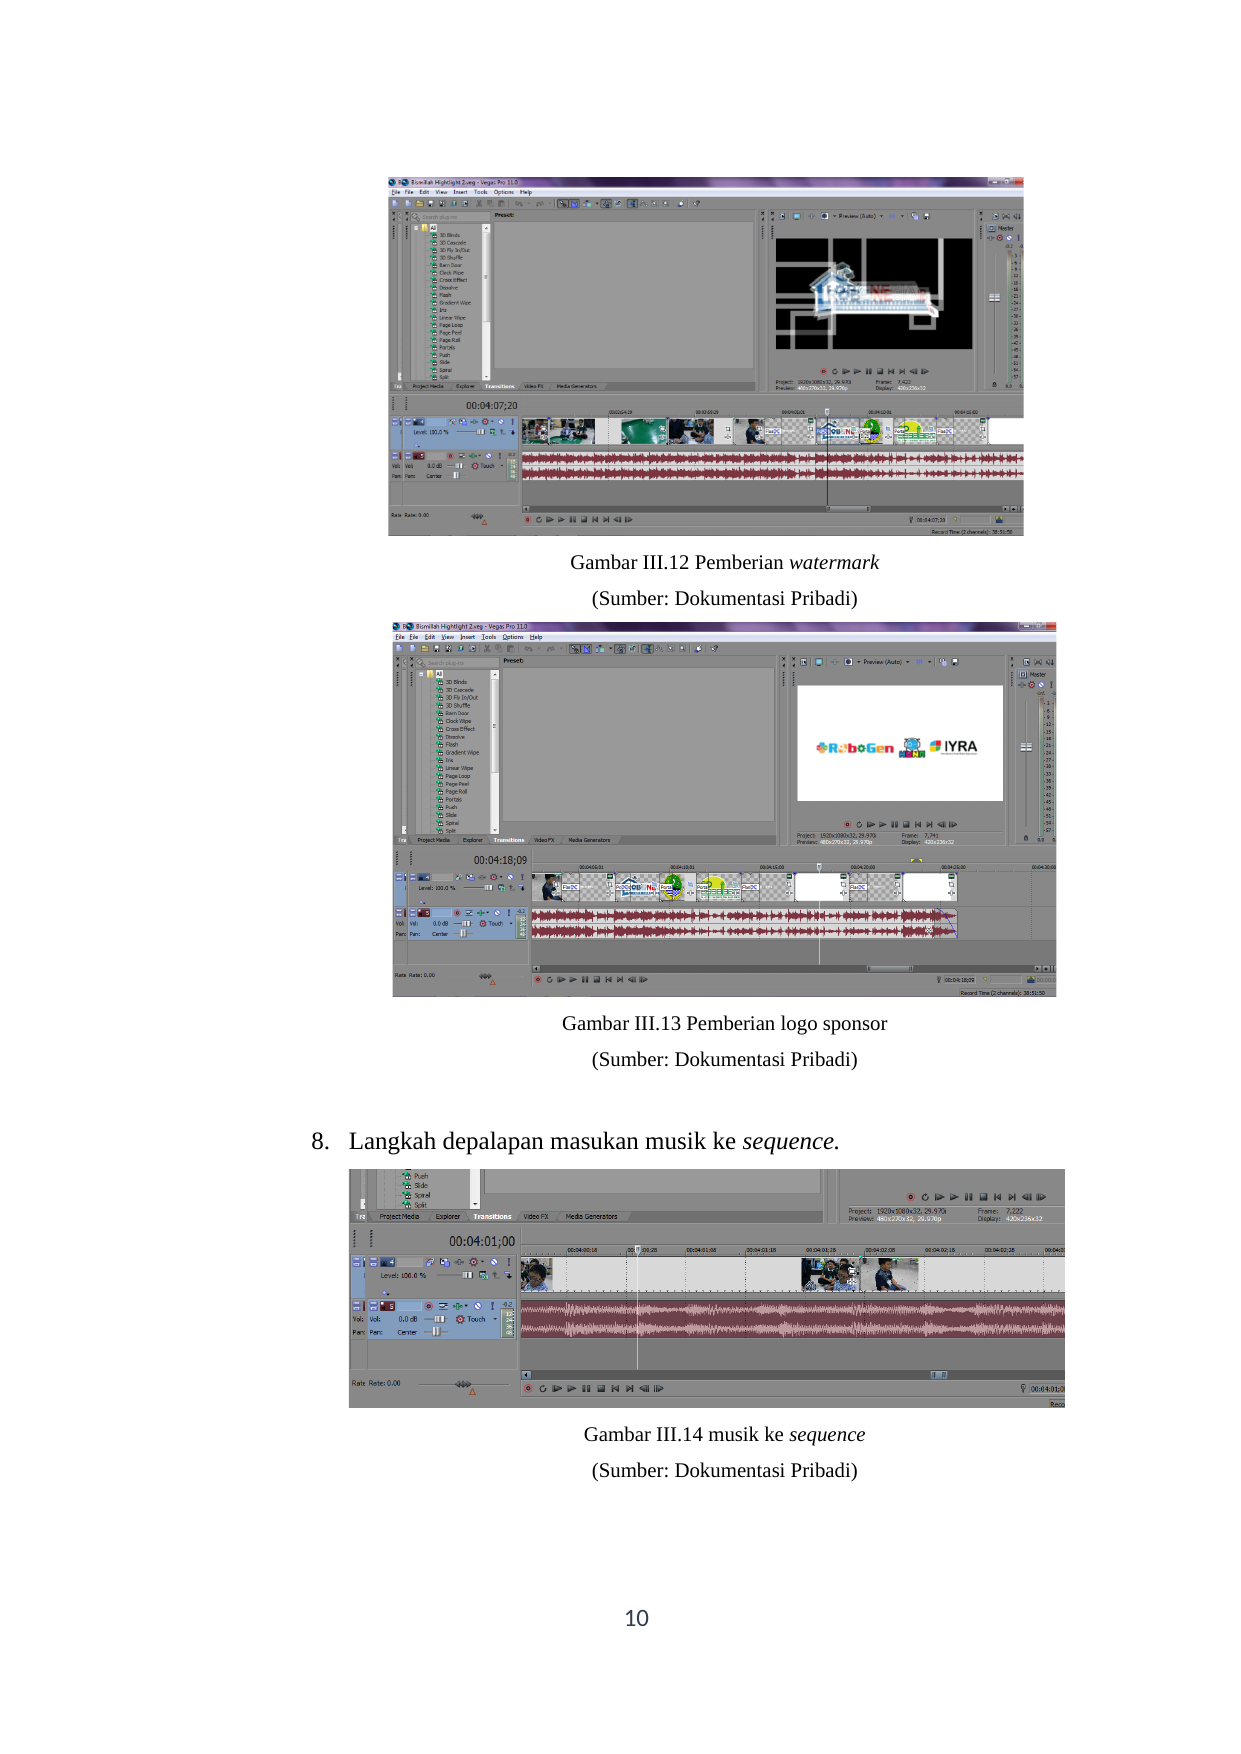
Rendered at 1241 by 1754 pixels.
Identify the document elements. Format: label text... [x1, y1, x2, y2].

text Gambar III.13 Pemberian logo sponsor (Sumber: Dokumentasi Pribadi) [386, 1011, 1063, 1071]
text Gambar III.14 musik ke sequence (Sumber: Dokumentasi Pribadi) [386, 1422, 1063, 1482]
text Gambar III.12 Pemberian watermark (Sumber: Dokumentasi Pribadi) [386, 550, 1063, 610]
list Langkah depalapan masukan musik ke sequence. [311, 1126, 1063, 1155]
picture [388, 177, 1024, 536]
picture [348, 1169, 1065, 1408]
picture [392, 622, 1057, 997]
